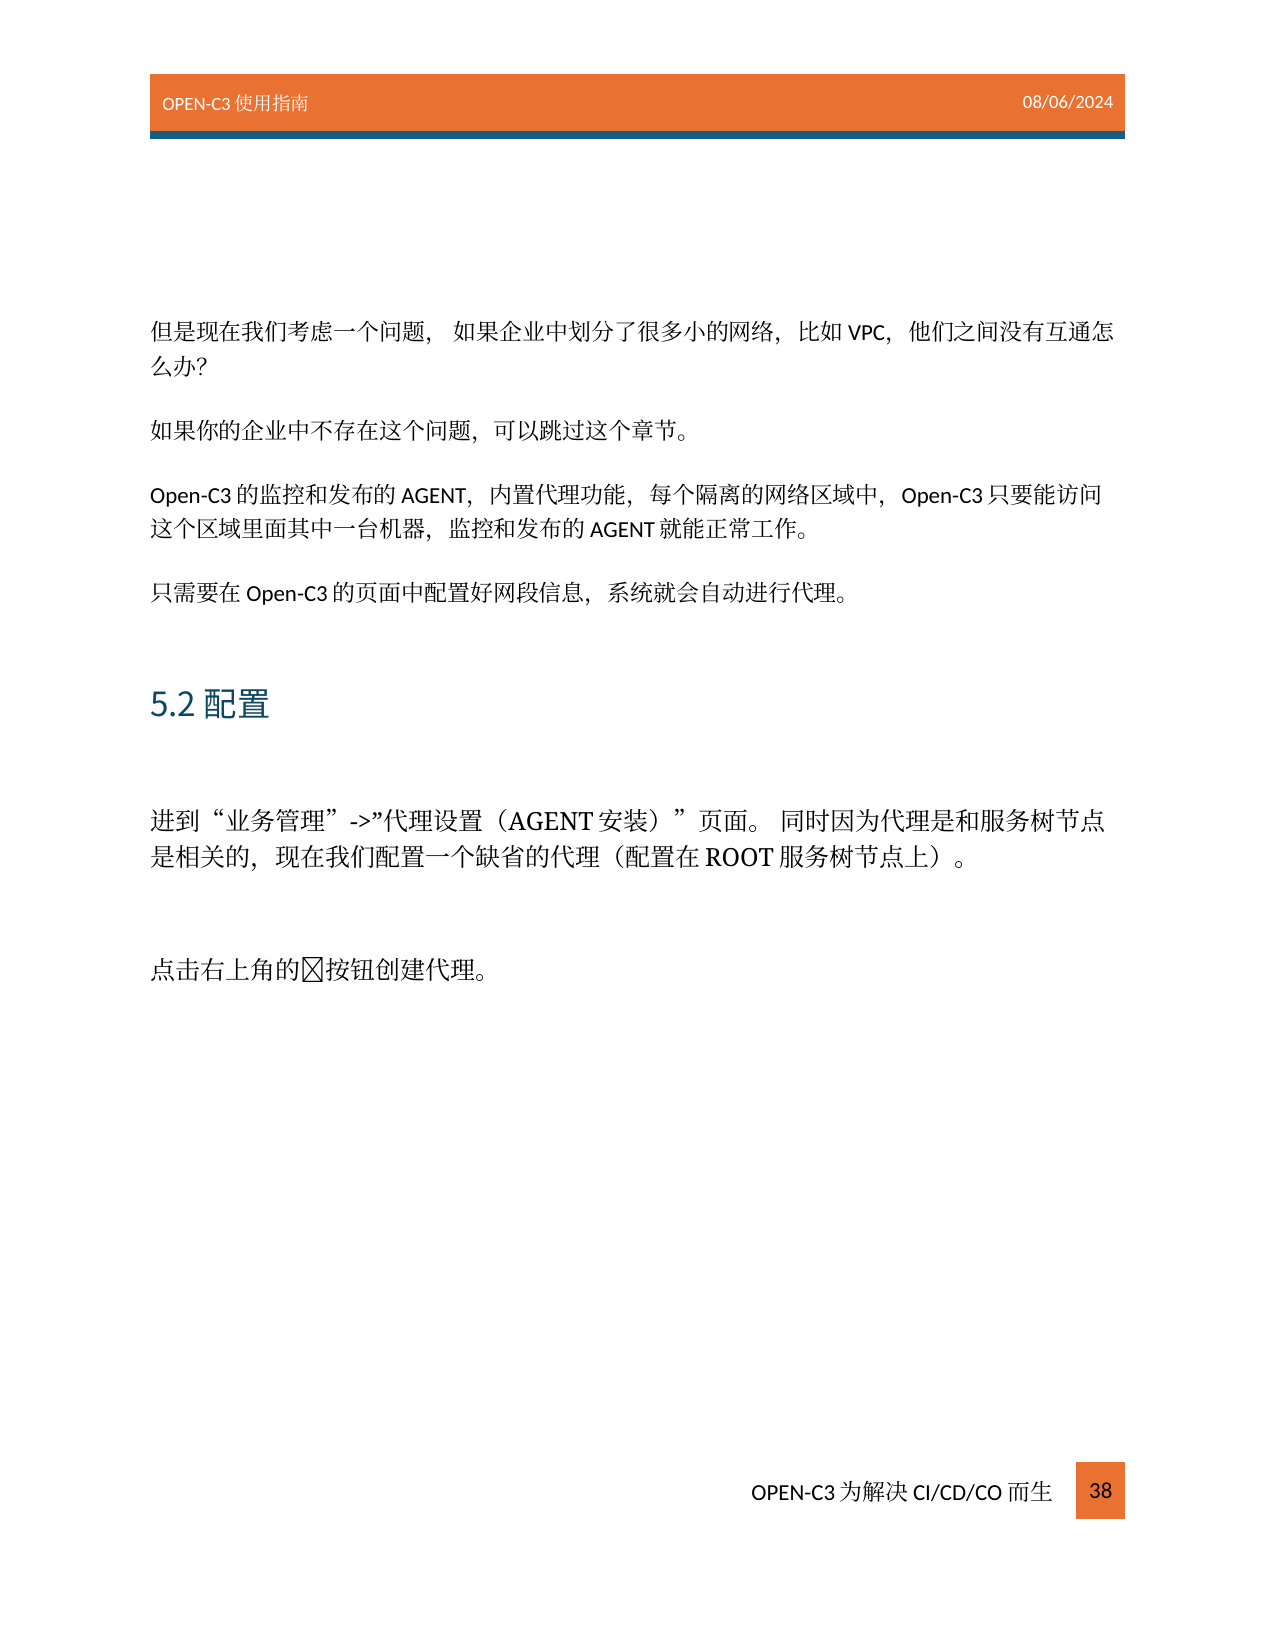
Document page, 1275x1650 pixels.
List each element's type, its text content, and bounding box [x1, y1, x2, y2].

text 如果你的企业中不存在这个问题，可以跳过这个章节。 [150, 413, 1125, 446]
text 进到“业务管理”->”代理设置（AGENT安装）”页面。 同时因为代理是和服务树节点是相关的，现在我们配置一个缺省的代理（配置在ROOT服务树节点上）。 [150, 802, 1125, 874]
text 点击右上角的➕按钮创建代理。 [150, 950, 1125, 986]
subtitle 5.2 配置 [150, 678, 1125, 726]
text 只需要在Open-C3的页面中配置好网段信息，系统就会自动进行代理。 [150, 576, 1125, 608]
text 但是现在我们考虑一个问题， 如果企业中划分了很多小的网络，比如VPC，他们之间没有互通怎么办？ [150, 314, 1125, 382]
text Open-C3的监控和发布的AGENT，内置代理功能，每个隔离的网络区域中，Open-C3只要能访问这个区域里面其中一台机器，监控和发布的AGENT就能正常工作。 [150, 477, 1125, 544]
